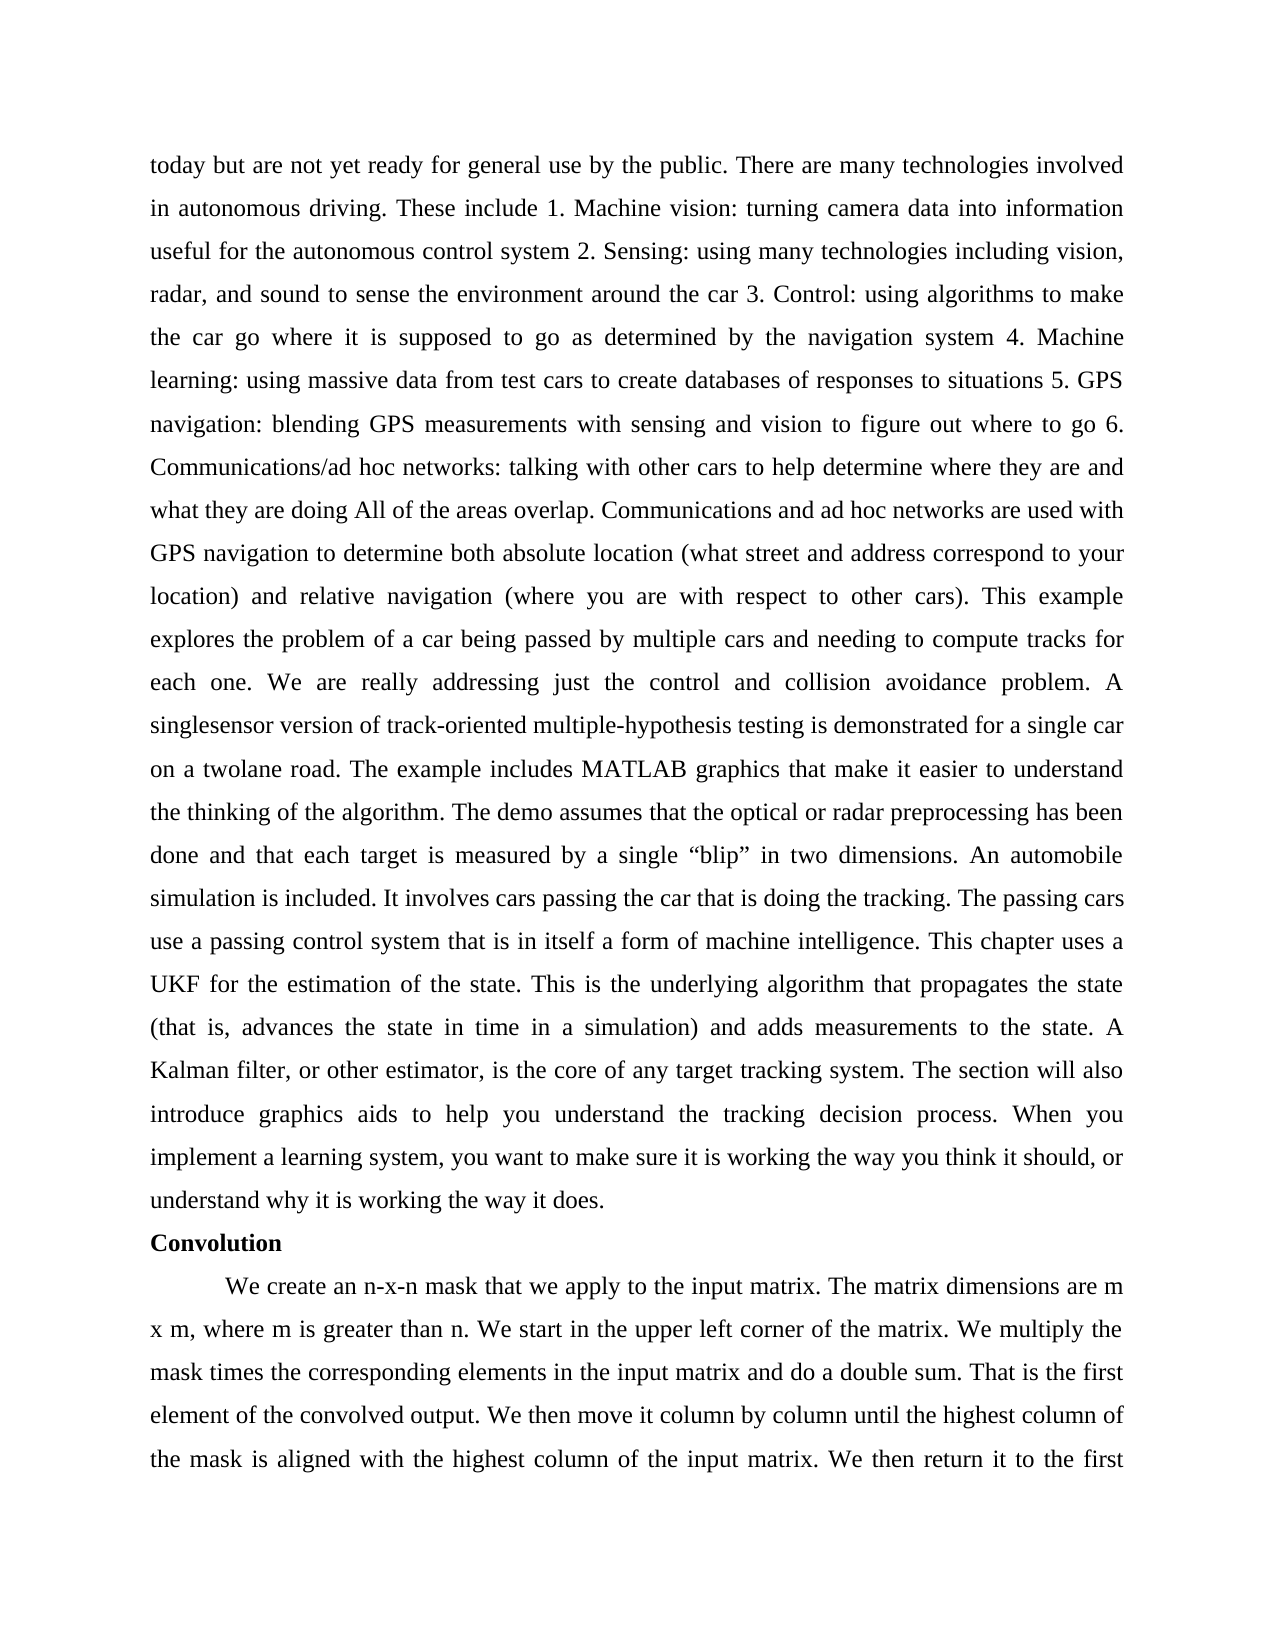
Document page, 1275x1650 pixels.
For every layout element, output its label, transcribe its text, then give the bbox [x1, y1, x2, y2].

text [150, 1271, 1125, 1472]
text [150, 150, 1125, 1214]
text Convolution [150, 1228, 1125, 1257]
